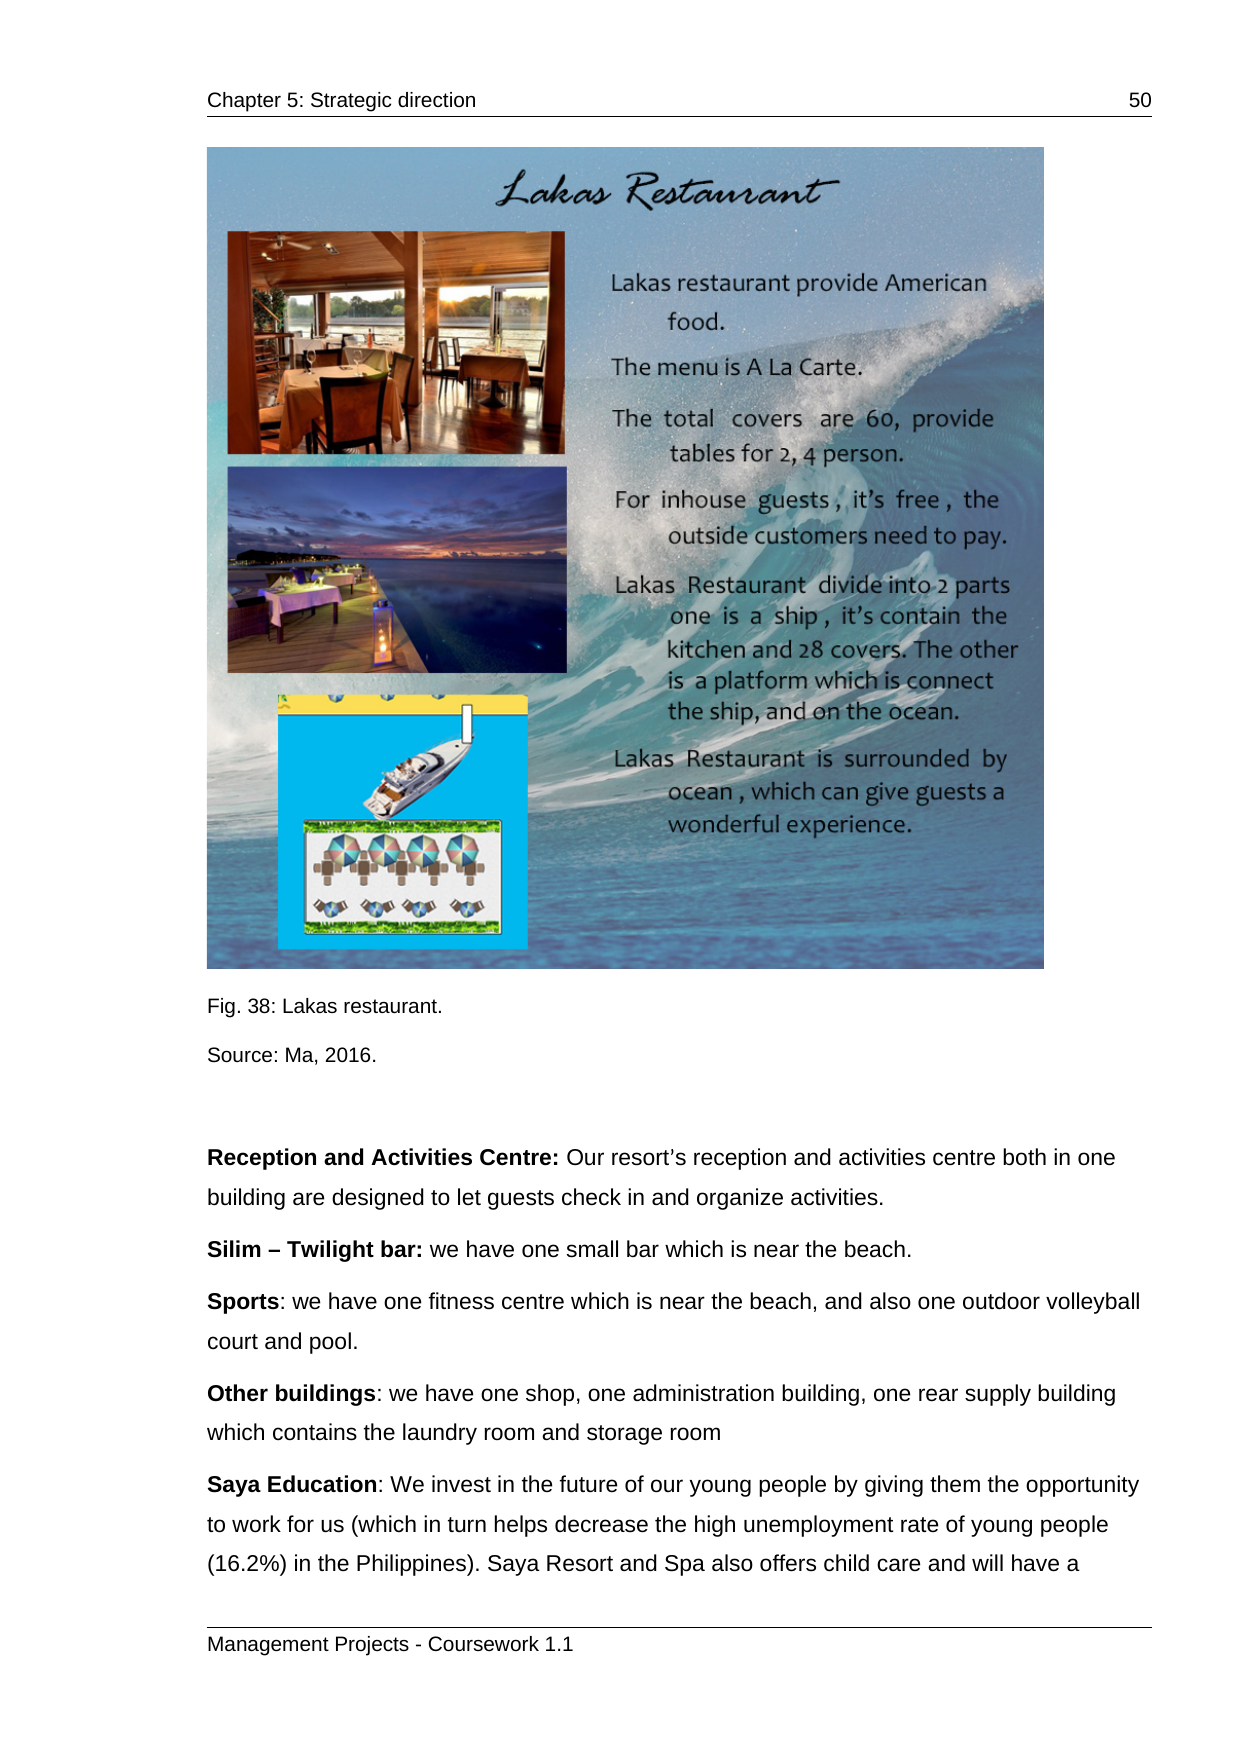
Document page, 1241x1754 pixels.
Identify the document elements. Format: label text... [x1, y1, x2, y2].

text Other buildings: we have one shop, one administration building, one rear supply building which contains the laundry room and storage room [207, 1379, 1152, 1445]
text Sports: we have one fitness centre which is near the beach, and also one outdoor volleyball court and pool. [207, 1288, 1152, 1354]
text Silim – Twilight bar: we have one small bar which is near the beach. [207, 1236, 1152, 1262]
text Source: Ma, 2016. [207, 1043, 1152, 1067]
text Fig. 38: Lakas restaurant. [207, 994, 1152, 1018]
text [207, 1471, 1152, 1576]
text Reception and Activities Centre: Our resort’s reception and activities centre both in one building are designed to let guests check in and organize activities. [207, 1143, 1152, 1211]
picture [206, 147, 1044, 969]
